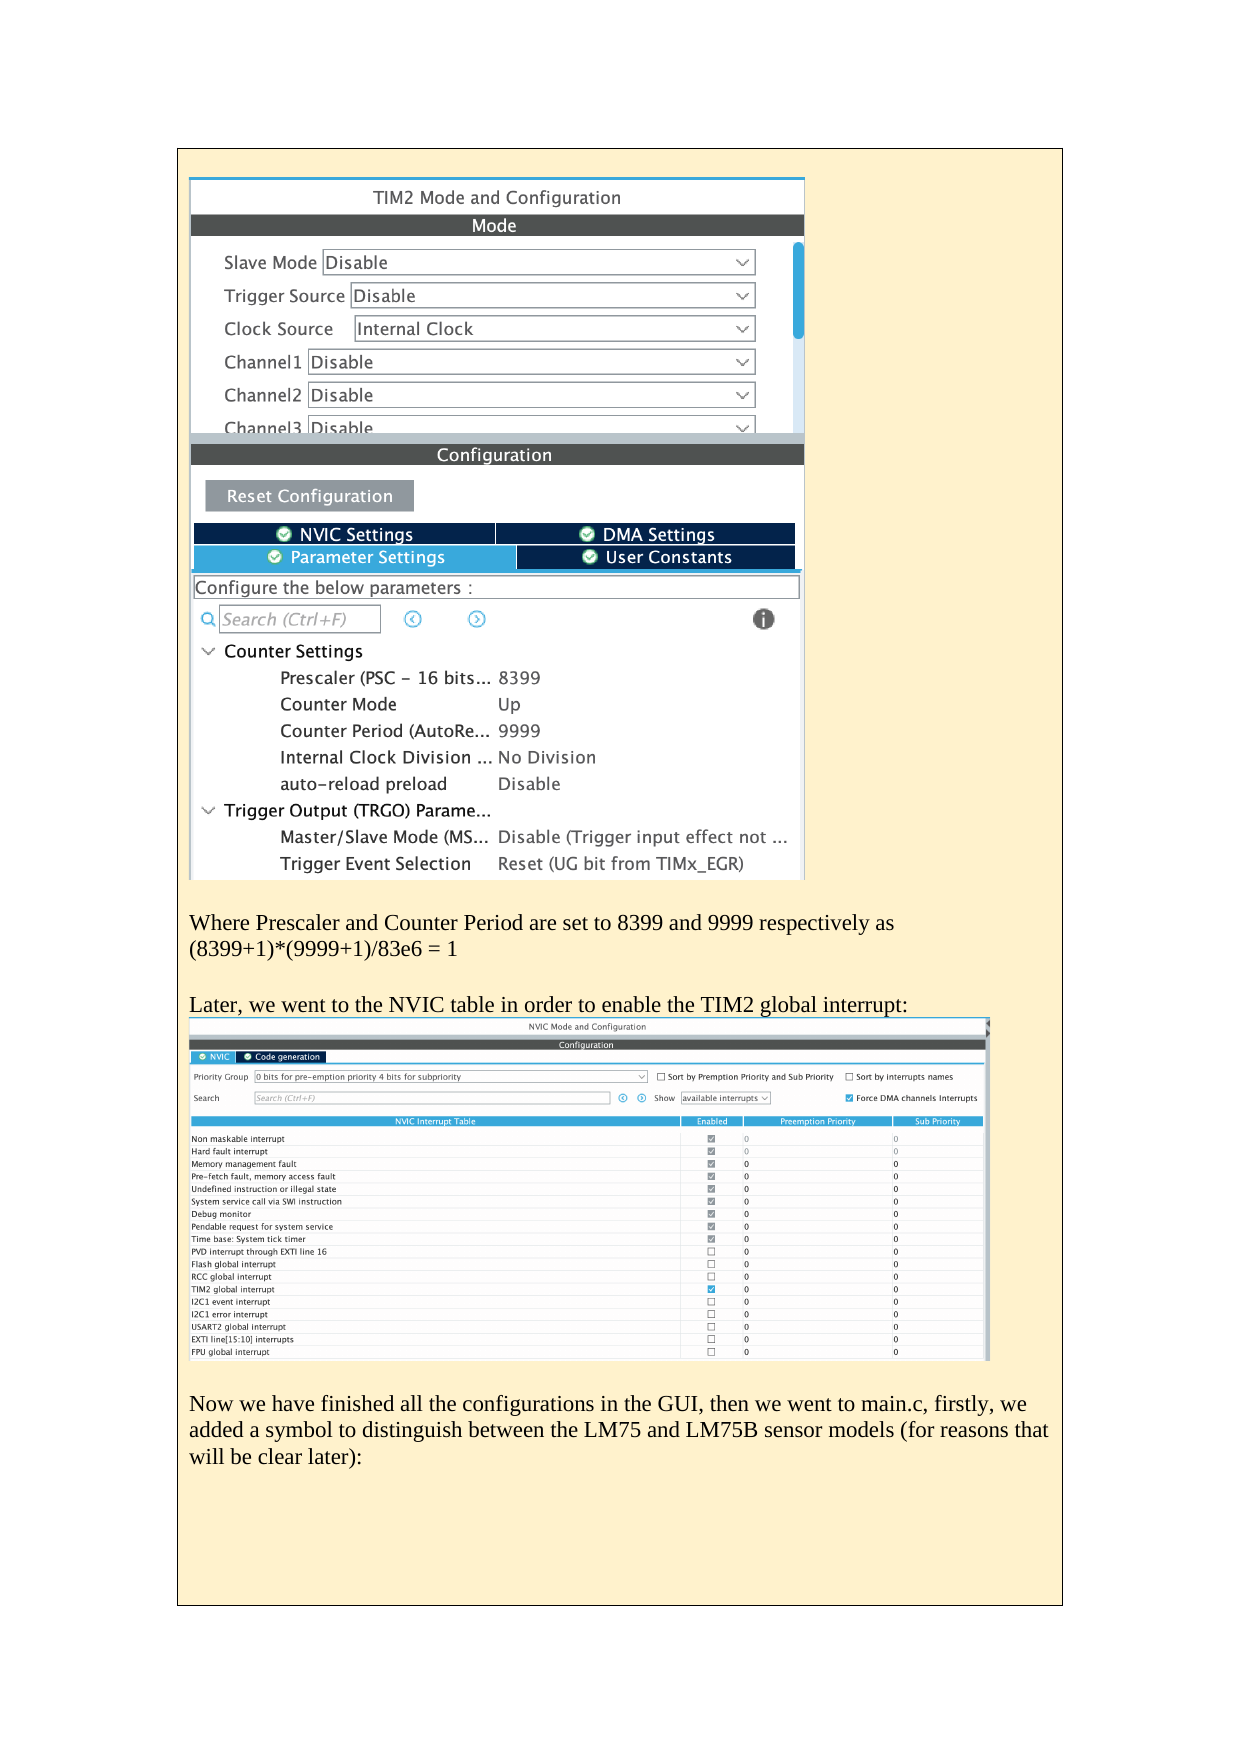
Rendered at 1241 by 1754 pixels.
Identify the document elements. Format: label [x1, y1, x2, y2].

picture [188, 177, 805, 880]
table_header [178, 149, 1062, 1605]
picture [188, 1017, 990, 1361]
